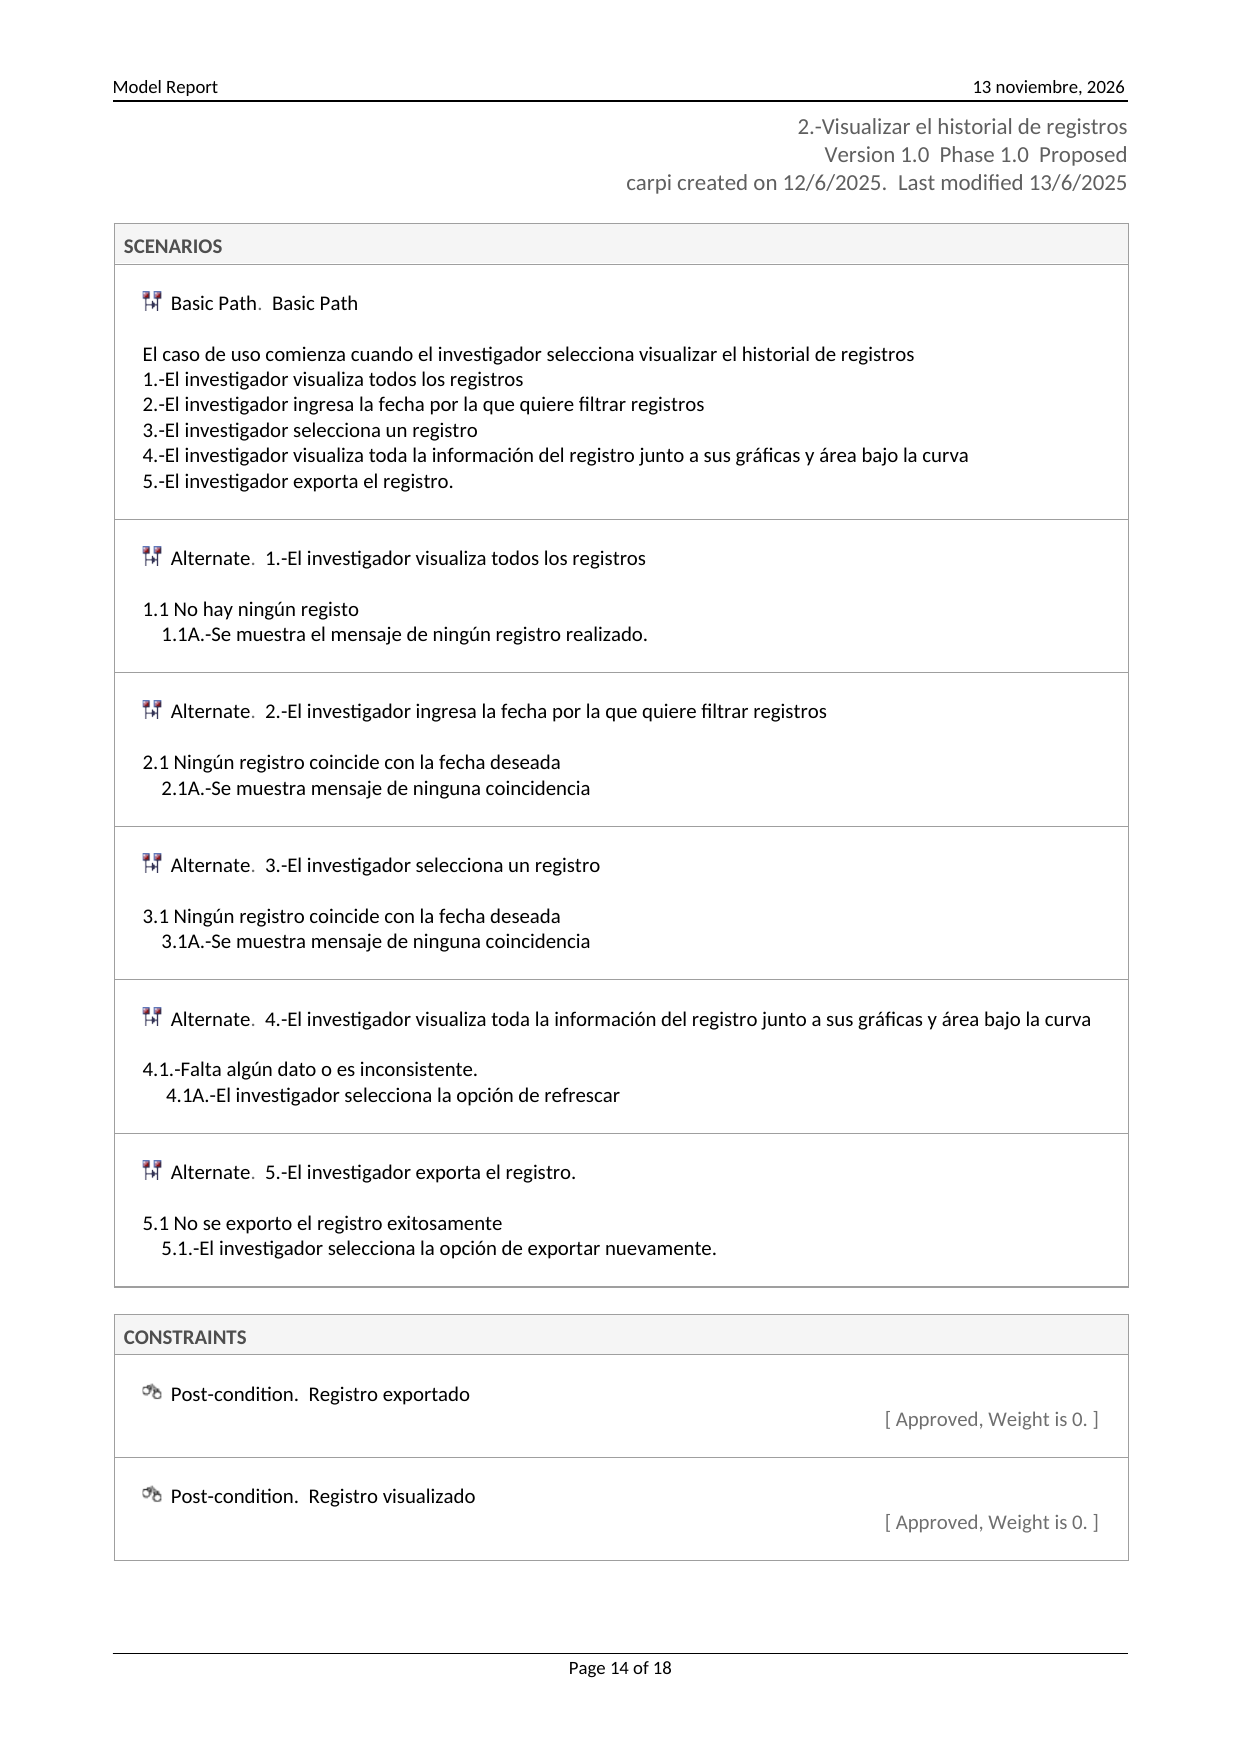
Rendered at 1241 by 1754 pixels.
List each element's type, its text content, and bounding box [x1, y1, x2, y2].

table_cell Alternate. 2.-El investigador ingresa la fecha por la que quiere filtrar registros 2.1 Ningún registro coincide con la fecha deseada 2.1A.-Se muestra mensaje de ninguna coincidencia [115, 673, 1128, 826]
table_header SCENARIOS [115, 224, 1128, 263]
table_cell Basic Path. Basic Path El caso de uso comienza cuando el investigador selecciona visualizar el historial de registros 1.-El investigador visualiza todos los registros 2.-El investigador ingresa la fecha por la que quiere filtrar registros 3.-El investigador selecciona un registro 4.-El investigador visualiza toda la información del registro junto a sus gráficas y área bajo la curva 5.-El investigador exporta el registro. [115, 265, 1128, 519]
table_cell Alternate. 1.-El investigador visualiza todos los registros 1.1 No hay ningún registo 1.1A.-Se muestra el mensaje de ningún registro realizado. [115, 520, 1128, 672]
picture [142, 1485, 162, 1504]
text Version 1.0 Phase 1.0 Proposed [112, 141, 1128, 168]
picture [142, 853, 162, 873]
picture [142, 546, 162, 566]
table_cell Alternate. 3.-El investigador selecciona un registro 3.1 Ningún registro coincide con la fecha deseada 3.1A.-Se muestra mensaje de ninguna coincidencia [115, 827, 1128, 979]
picture [142, 700, 162, 719]
table_cell Alternate. 4.-El investigador visualiza toda la información del registro junto a sus gráficas y área bajo la curva 4.1.-Falta algún dato o es inconsistente. 4.1A.-El investigador selecciona la opción de refrescar [115, 980, 1128, 1133]
text 2.-Visualizar el historial de registros [112, 112, 1128, 141]
table_cell Post-condition. Registro exportado [ Approved, Weight is 0. ] [115, 1355, 1128, 1457]
table_header CONSTRAINTS [115, 1315, 1128, 1354]
table_cell Post-condition. Registro visualizado [ Approved, Weight is 0. ] [115, 1458, 1128, 1560]
table_cell Alternate. 5.-El investigador exporta el registro. 5.1 No se exporto el registro exitosamente 5.1.-El investigador selecciona la opción de exportar nuevamente. [115, 1134, 1128, 1286]
picture [142, 1007, 162, 1026]
picture [142, 1382, 162, 1401]
picture [142, 291, 162, 311]
text carpi created on 12/6/2025. Last modified 13/6/2025 [112, 168, 1128, 197]
picture [142, 1160, 162, 1180]
